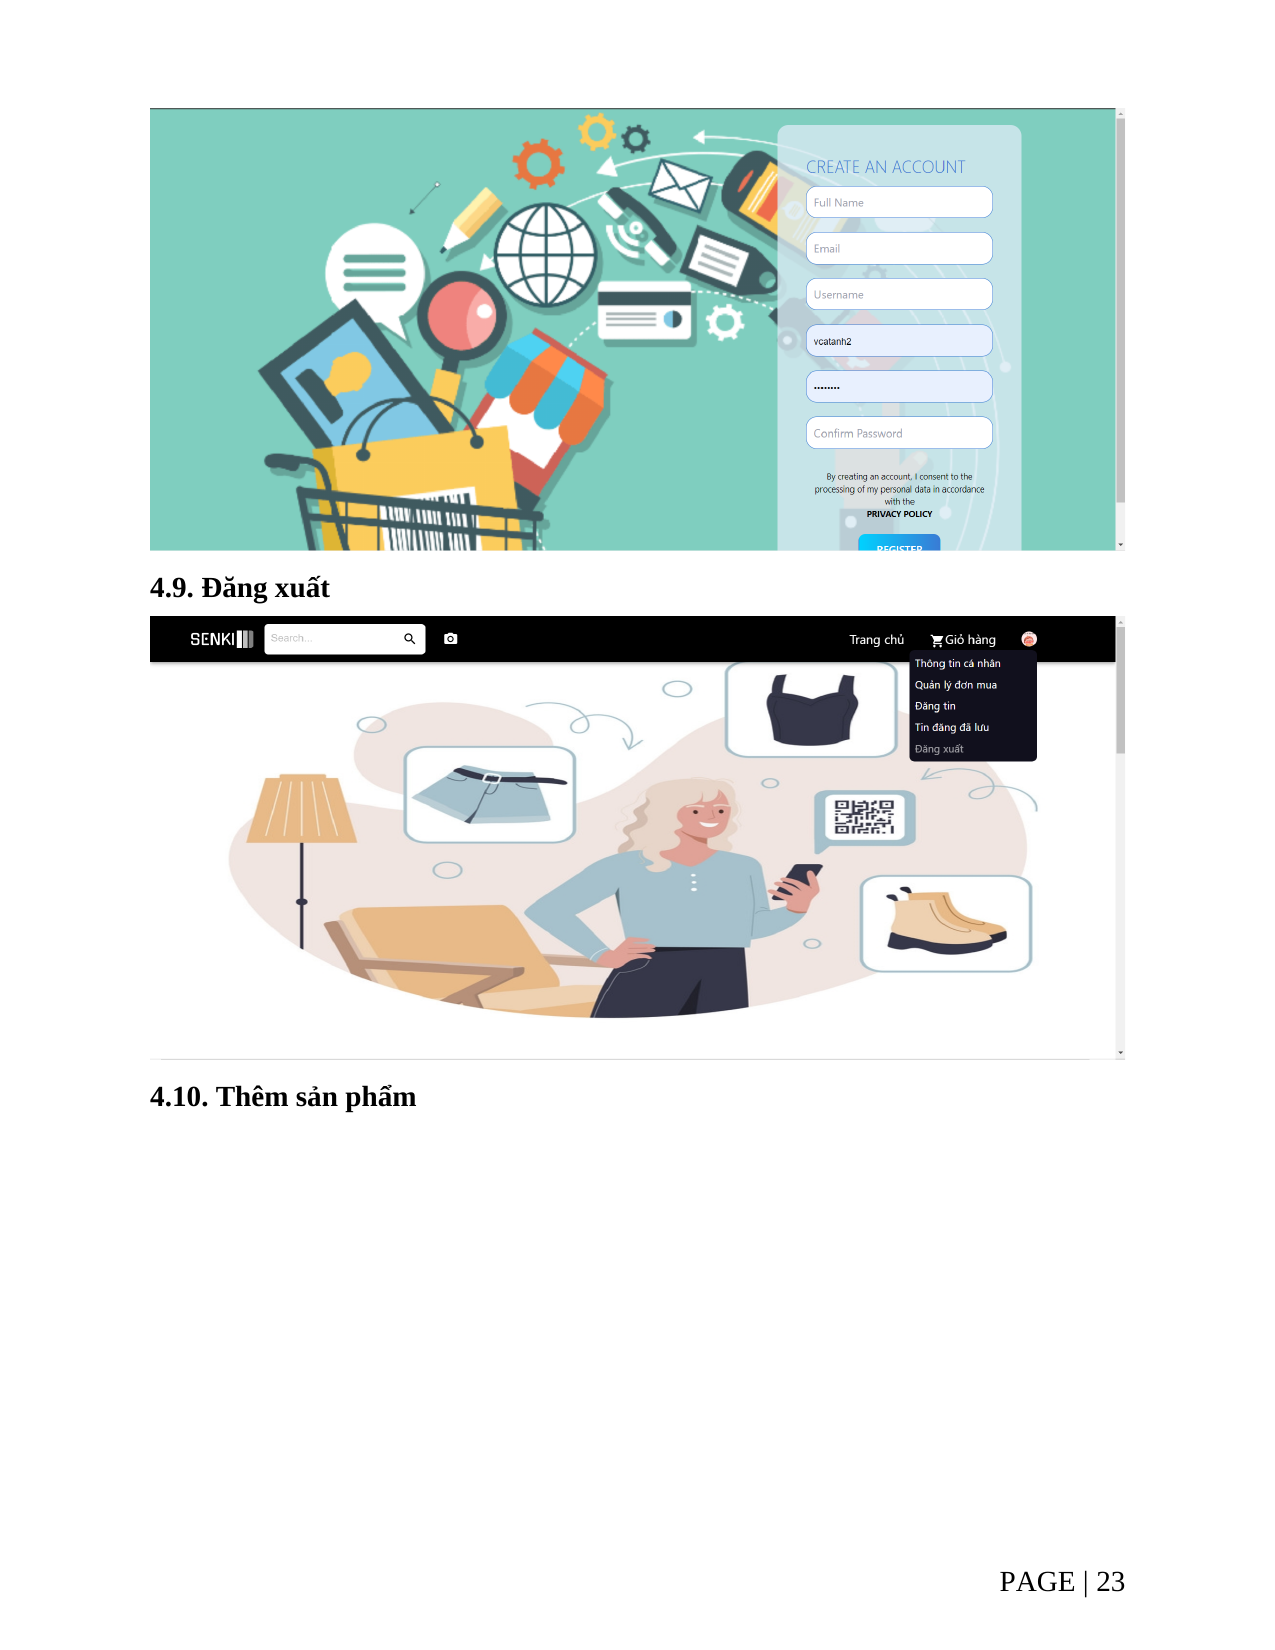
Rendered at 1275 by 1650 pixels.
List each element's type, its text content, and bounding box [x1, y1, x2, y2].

picture [150, 108, 1125, 551]
subtitle 4.9. Đăng xuất [150, 570, 1125, 604]
subtitle 4.10. Thêm sản phẩm [150, 1079, 1125, 1113]
picture [150, 616, 1125, 1060]
